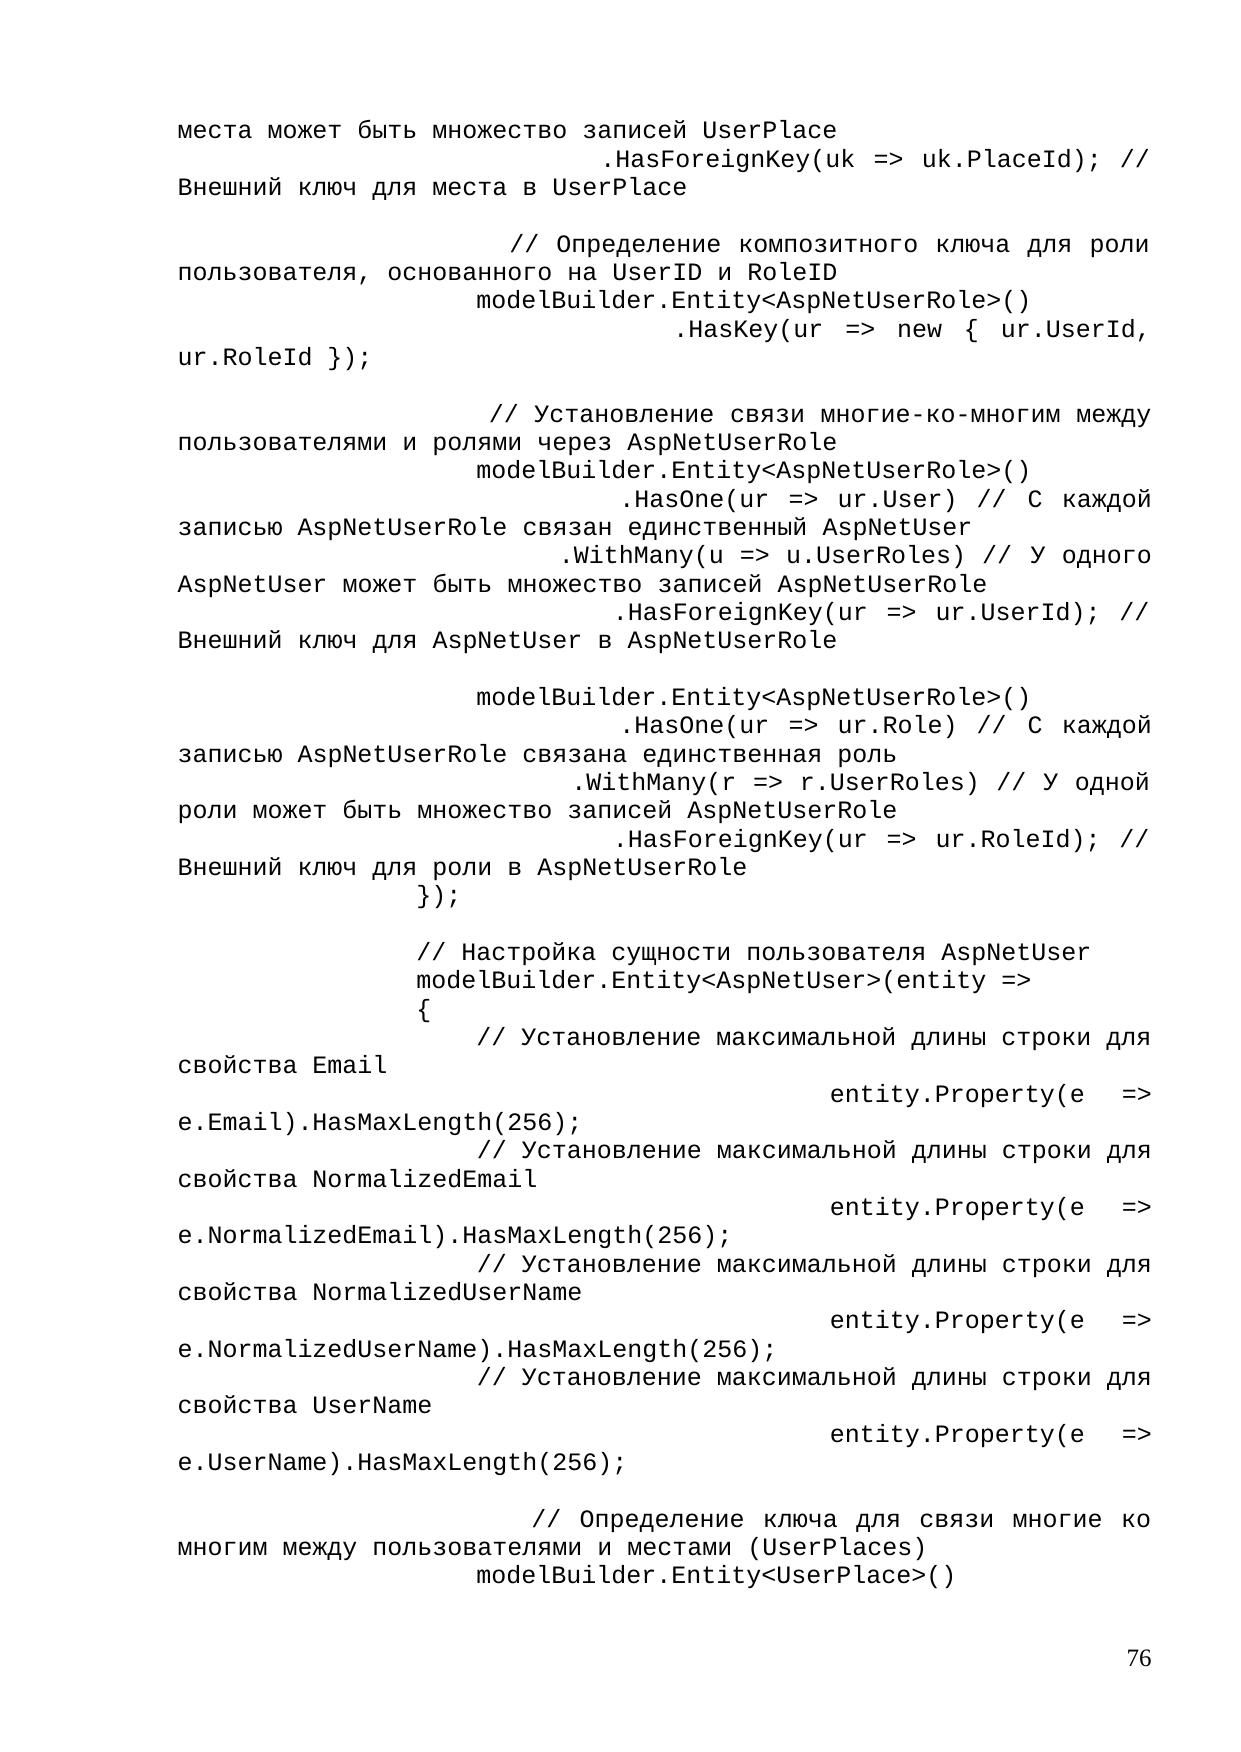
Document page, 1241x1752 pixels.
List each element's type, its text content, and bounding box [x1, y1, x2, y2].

text entity.Property(e => e.NormalizedUserName).HasMaxLength(256); [177, 1308, 1152, 1365]
text entity.Property(e => e.NormalizedEmail).HasMaxLength(256); [177, 1195, 1152, 1251]
text .HasOne(ur => ur.User) // С каждой записью AspNetUserRole связан единственный AspNetUser [177, 486, 1152, 543]
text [177, 118, 1152, 146]
text // Настройка сущности пользователя AspNetUser [177, 940, 1152, 968]
text // Определение композитного ключа для роли пользователя, основанного на UserID и RoleID [177, 231, 1152, 288]
text modelBuilder.Entity<AspNetUserRole>() [177, 458, 1152, 486]
text }); [177, 883, 1152, 911]
text // Установление максимальной длины строки для свойства Email [177, 1025, 1152, 1081]
text .HasForeignKey(ur => ur.RoleId); // Внешний ключ для роли в AspNetUserRole [177, 826, 1152, 883]
text // Установление максимальной длины строки для свойства UserName [177, 1365, 1152, 1421]
text entity.Property(e => e.Email).HasMaxLength(256); [177, 1081, 1152, 1138]
text .HasForeignKey(ur => ur.UserId); // Внешний ключ для AspNetUser в AspNetUserRole [177, 600, 1152, 656]
text // Определение ключа для связи многие ко многим между пользователями и местами (UserPlaces) [177, 1506, 1152, 1563]
text modelBuilder.Entity<AspNetUser>(entity => [177, 968, 1152, 996]
text modelBuilder.Entity<AspNetUserRole>() [177, 685, 1152, 713]
text modelBuilder.Entity<UserPlace>() [177, 1563, 1152, 1591]
text entity.Property(e => e.UserName).HasMaxLength(256); [177, 1421, 1152, 1478]
text // Установление связи многие-ко-многим между пользователями и ролями через AspNetUserRole [177, 401, 1152, 458]
text .WithMany(r => r.UserRoles) // У одной роли может быть множество записей AspNetUserRole [177, 770, 1152, 826]
text .WithMany(u => u.UserRoles) // У одного AspNetUser может быть множество записей AspNetUserRole [177, 543, 1152, 600]
text .HasKey(ur => new { ur.UserId, ur.RoleId }); [177, 316, 1152, 373]
text // Установление максимальной длины строки для свойства NormalizedEmail [177, 1138, 1152, 1195]
text .HasForeignKey(uk => uk.PlaceId); // Внешний ключ для места в UserPlace [177, 146, 1152, 203]
text modelBuilder.Entity<AspNetUserRole>() [177, 288, 1152, 316]
text .HasOne(ur => ur.Role) // С каждой записью AspNetUserRole связана единственная роль [177, 713, 1152, 770]
text { [177, 996, 1152, 1025]
text // Установление максимальной длины строки для свойства NormalizedUserName [177, 1251, 1152, 1308]
